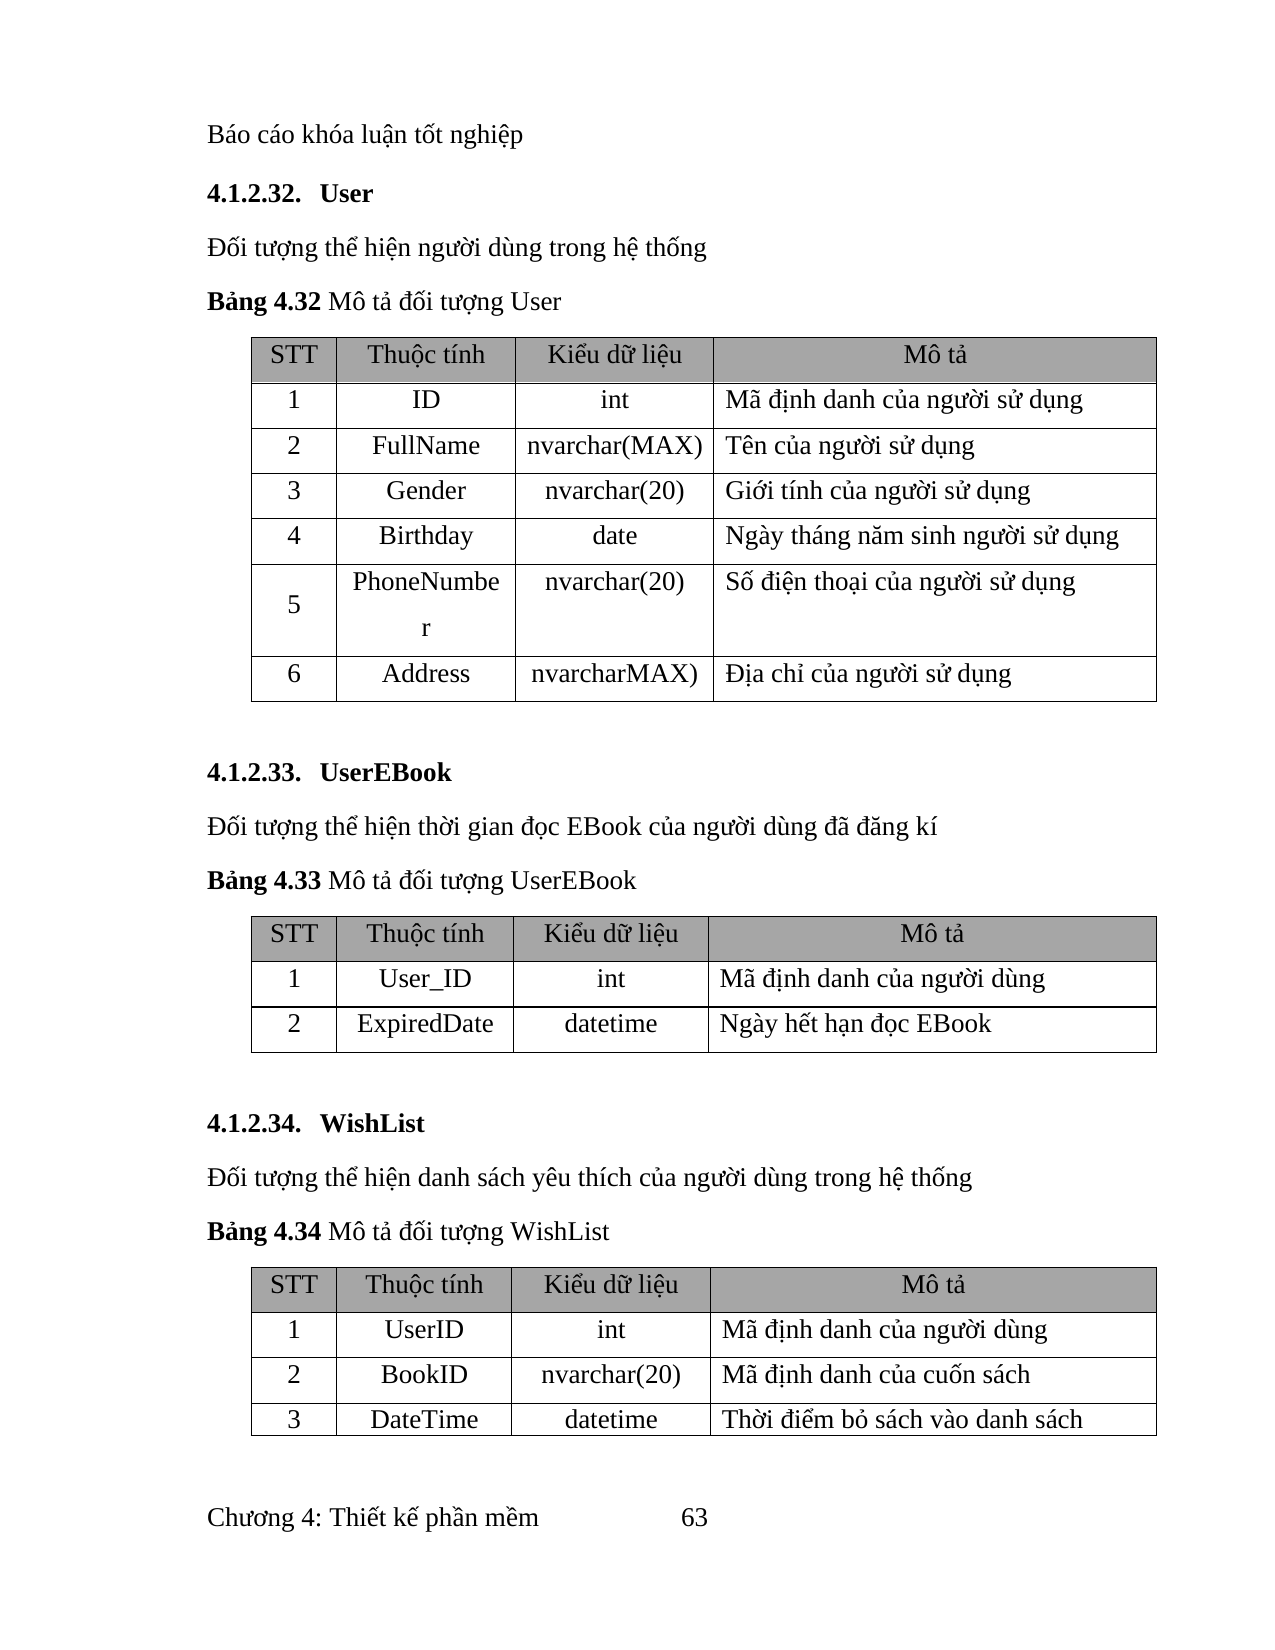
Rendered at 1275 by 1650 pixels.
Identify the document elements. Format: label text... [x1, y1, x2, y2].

table_cell nvarchar(MAX) [516, 429, 713, 473]
subtitle WishList [207, 1107, 1157, 1138]
table_cell 6 [252, 657, 336, 701]
table_header STT [252, 917, 336, 961]
table_cell Mã định danh của cuốn sách [711, 1358, 1156, 1403]
table_cell int [514, 962, 708, 1006]
table_cell int [512, 1313, 710, 1357]
table_cell 1 [252, 1313, 336, 1357]
table_cell DateTime [337, 1404, 511, 1435]
text Bảng 4.34 Mô tả đối tượng WishList [207, 1215, 1157, 1246]
table_cell Ngày hết hạn đọc EBook [709, 1008, 1156, 1052]
table_cell PhoneNumber [337, 565, 515, 656]
table_cell User_ID [337, 962, 513, 1006]
table_cell FullName [337, 429, 515, 473]
table_cell 2 [252, 429, 336, 473]
table_cell Số điện thoại của người sử dụng [714, 565, 1156, 656]
table_cell 2 [252, 1358, 336, 1403]
table_cell ExpiredDate [337, 1008, 513, 1052]
table_cell Tên của người sử dụng [714, 429, 1156, 473]
table_cell nvarchar(20) [516, 474, 713, 518]
table_header Kiểu dữ liệu [516, 338, 713, 382]
table_cell datetime [514, 1008, 708, 1052]
table_header Kiểu dữ liệu [514, 917, 708, 961]
table_cell date [516, 519, 713, 564]
table_header Mô tả [711, 1268, 1156, 1312]
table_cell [711, 1404, 1156, 1435]
table_cell nvarchar(20) [516, 565, 713, 656]
text Bảng 4.32 Mô tả đối tượng User [207, 285, 1157, 316]
table_cell Gender [337, 474, 515, 518]
table_cell Mã định danh của người dùng [711, 1313, 1156, 1357]
table_header Thuộc tính [337, 338, 515, 382]
table_cell Địa chỉ của người sử dụng [714, 657, 1156, 701]
table_cell 3 [252, 474, 336, 518]
table_cell ID [337, 384, 515, 428]
text Đối tượng thể hiện người dùng trong hệ thống [207, 231, 1157, 262]
table_cell 3 [252, 1404, 336, 1435]
table_cell BookID [337, 1358, 511, 1403]
table_header STT [252, 338, 336, 382]
text Bảng 4.33 Mô tả đối tượng UserEBook [207, 864, 1157, 895]
subtitle UserEBook [207, 756, 1157, 787]
subtitle User [207, 177, 1157, 208]
table_header Mô tả [714, 338, 1156, 382]
table_header Mô tả [709, 917, 1156, 961]
table_cell 1 [252, 962, 336, 1006]
table_cell 1 [252, 384, 336, 428]
table_cell nvarcharMAX) [516, 657, 713, 701]
table_cell Giới tính của người sử dụng [714, 474, 1156, 518]
table_cell Mã định danh của người dùng [709, 962, 1156, 1006]
table_cell UserID [337, 1313, 511, 1357]
table_cell 5 [252, 565, 336, 656]
table_cell 2 [252, 1008, 336, 1052]
table_cell Address [337, 657, 515, 701]
table_cell Ngày tháng năm sinh người sử dụng [714, 519, 1156, 564]
table_cell Birthday [337, 519, 515, 564]
table_header STT [252, 1268, 336, 1312]
table_cell 4 [252, 519, 336, 564]
table_cell Mã định danh của người sử dụng [714, 384, 1156, 428]
table_cell nvarchar(20) [512, 1358, 710, 1403]
table_header Thuộc tính [337, 917, 513, 961]
table_header Thuộc tính [337, 1268, 511, 1312]
table_cell datetime [512, 1404, 710, 1435]
text Đối tượng thể hiện thời gian đọc EBook của người dùng đã đăng kí [207, 810, 1157, 841]
table_cell int [516, 384, 713, 428]
text Đối tượng thể hiện danh sách yêu thích của người dùng trong hệ thống [207, 1161, 1157, 1192]
table_header Kiểu dữ liệu [512, 1268, 710, 1312]
